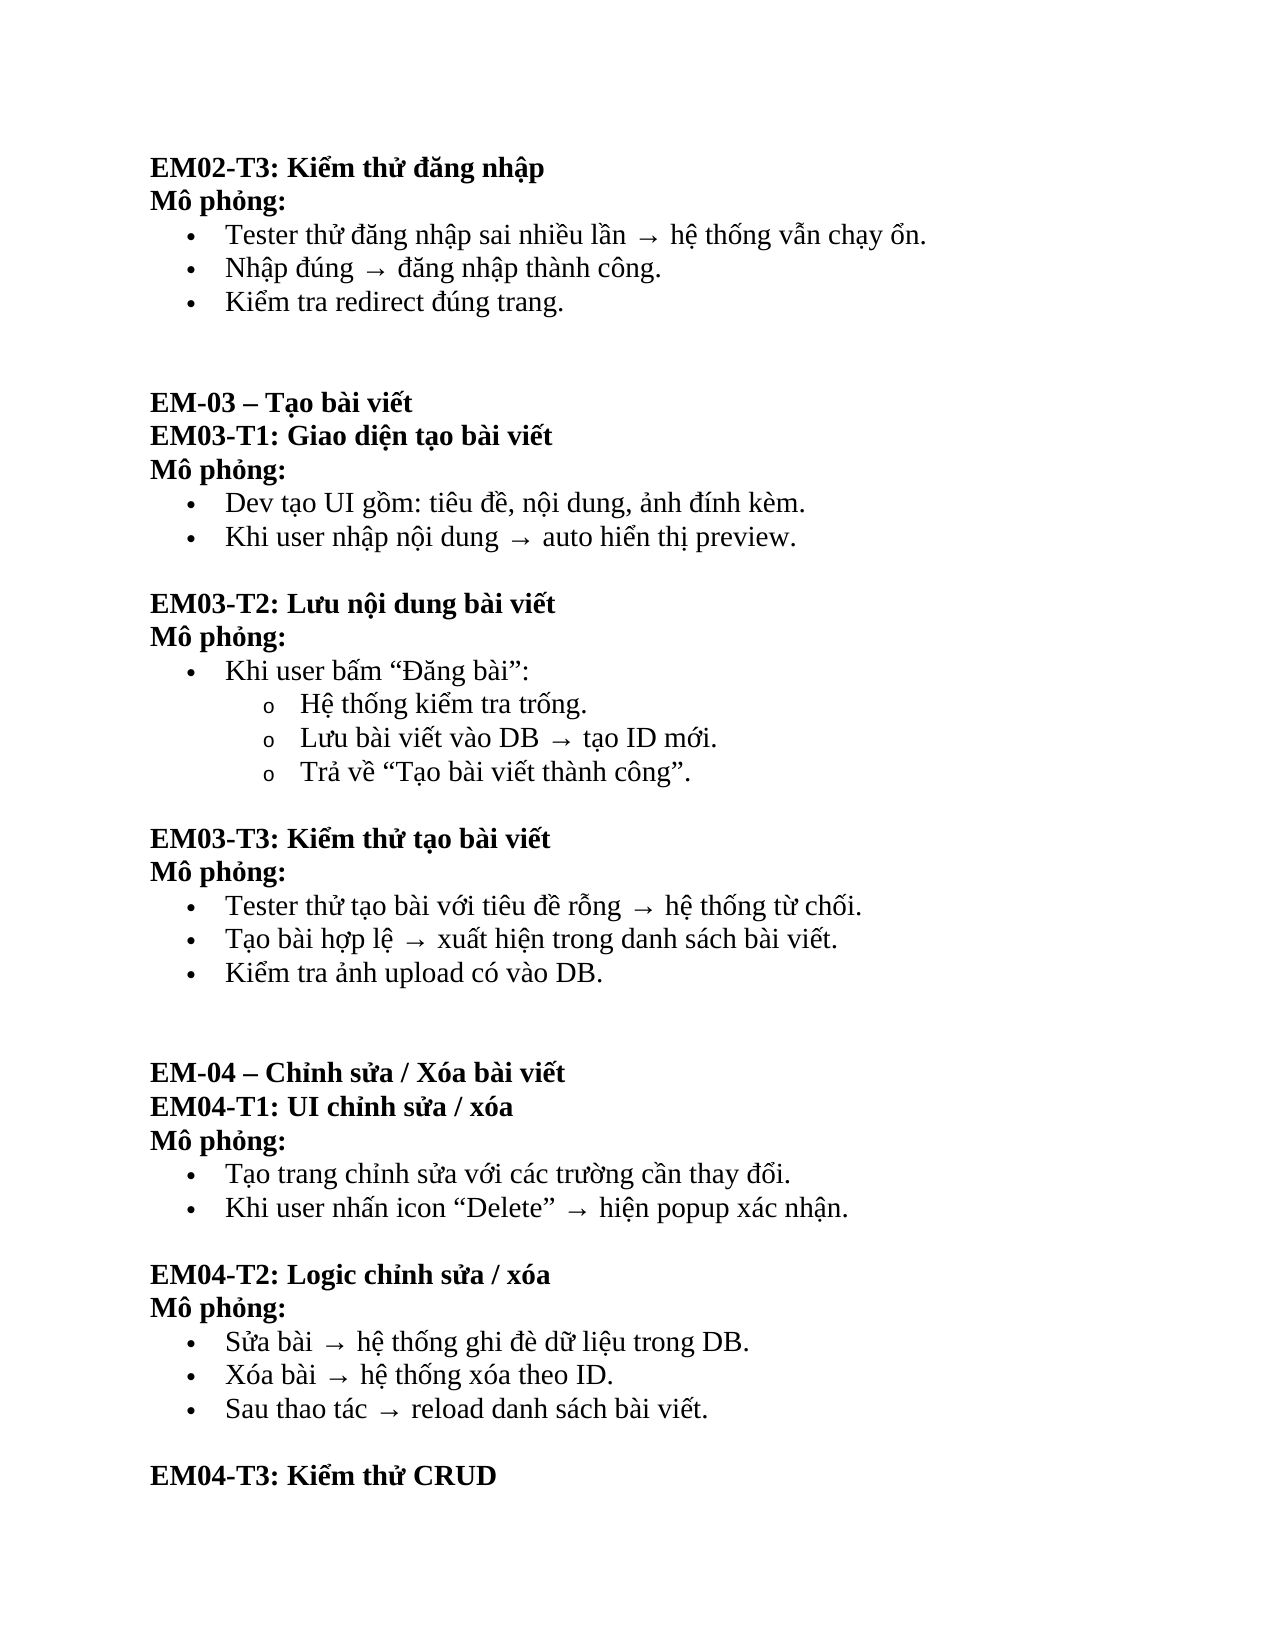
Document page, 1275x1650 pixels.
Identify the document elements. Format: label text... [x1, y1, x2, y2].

text Mô phỏng: [150, 1290, 1125, 1324]
list Tạo bài hợp lệ → xuất hiện trong danh sách bài viết. [187, 921, 1125, 955]
list Khi user nhập nội dung → auto hiển thị preview. [187, 519, 1125, 552]
list Dev tạo UI gồm: tiêu đề, nội dung, ảnh đính kèm. [187, 485, 1125, 519]
text EM04-T3: Kiểm thử CRUD [150, 1458, 1125, 1492]
list Xóa bài → hệ thống xóa theo ID. [187, 1357, 1125, 1391]
list Nhập đúng → đăng nhập thành công. [187, 251, 1125, 284]
list Khi user bấm “Đăng bài”: [187, 653, 1125, 687]
text Mô phỏng: [150, 854, 1125, 888]
text Mô phỏng: [150, 619, 1125, 653]
text EM04-T1: UI chỉnh sửa / xóa [150, 1089, 1125, 1123]
text Mô phỏng: [150, 1123, 1125, 1156]
list Hệ thống kiểm tra trống. [262, 687, 1125, 720]
text EM03-T3: Kiểm thử tạo bài viết [150, 821, 1125, 854]
list Sau thao tác → reload danh sách bài viết. [187, 1391, 1125, 1424]
list Kiểm tra ảnh upload có vào DB. [187, 955, 1125, 988]
text EM03-T2: Lưu nội dung bài viết [150, 586, 1125, 619]
list Kiểm tra redirect đúng trang. [187, 284, 1125, 318]
list Khi user nhấn icon “Delete” → hiện popup xác nhận. [187, 1190, 1125, 1223]
list Lưu bài viết vào DB → tạo ID mới. [262, 720, 1125, 754]
text EM02-T3: Kiểm thử đăng nhập [150, 150, 1125, 183]
list Tester thử tạo bài với tiêu đề rỗng → hệ thống từ chối. [187, 888, 1125, 921]
text EM03-T1: Giao diện tạo bài viết [150, 418, 1125, 452]
list Trả về “Tạo bài viết thành công”. [262, 754, 1125, 787]
text Mô phỏng: [150, 452, 1125, 485]
text Mô phỏng: [150, 183, 1125, 217]
list Tạo trang chỉnh sửa với các trường cần thay đổi. [187, 1156, 1125, 1190]
list Tester thử đăng nhập sai nhiều lần → hệ thống vẫn chạy ổn. [187, 217, 1125, 251]
list Sửa bài → hệ thống ghi đè dữ liệu trong DB. [187, 1324, 1125, 1357]
text EM-04 – Chỉnh sửa / Xóa bài viết [150, 1056, 1125, 1089]
text EM04-T2: Logic chỉnh sửa / xóa [150, 1257, 1125, 1290]
text EM-03 – Tạo bài viết [150, 385, 1125, 418]
